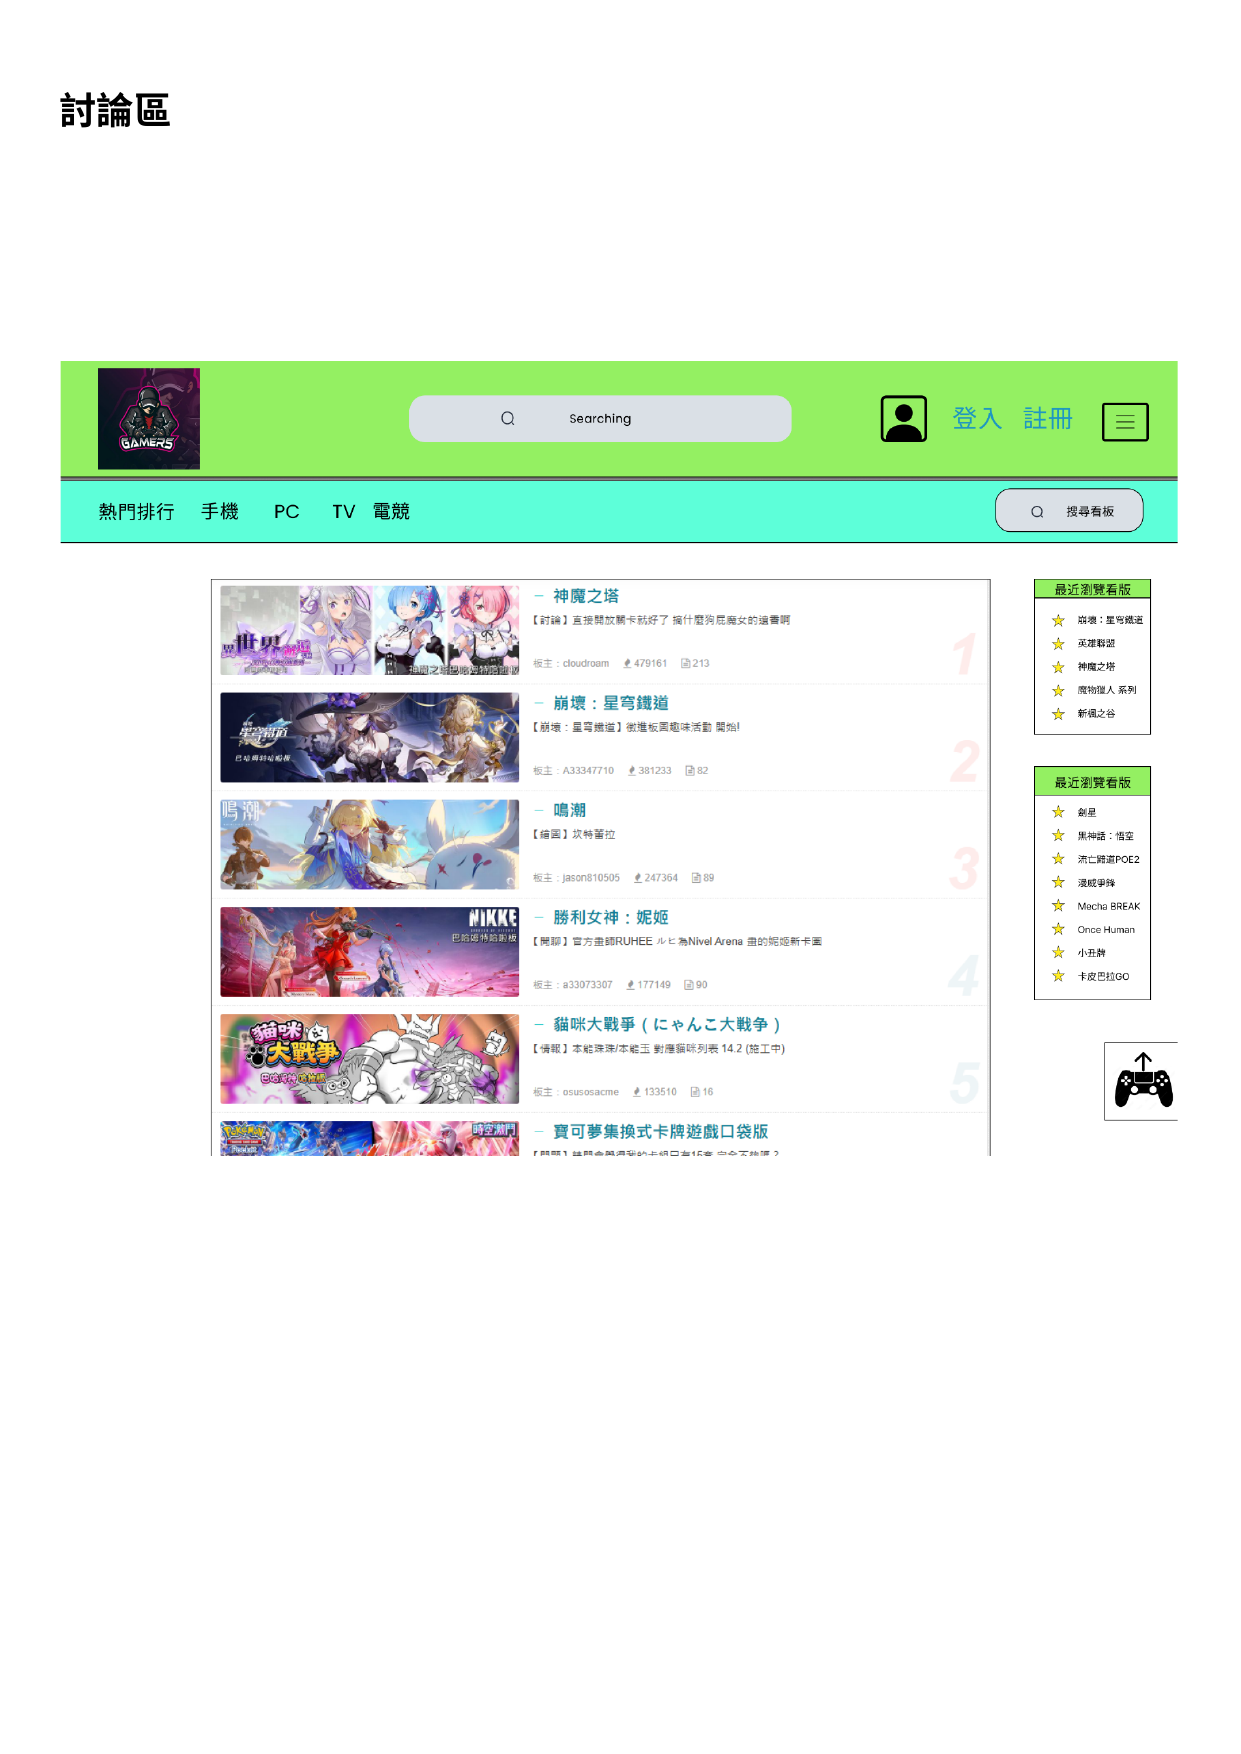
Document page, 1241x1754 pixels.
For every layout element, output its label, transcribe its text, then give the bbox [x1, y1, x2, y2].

picture [59, 361, 1177, 1155]
subtitle 討論區 [59, 71, 1181, 146]
